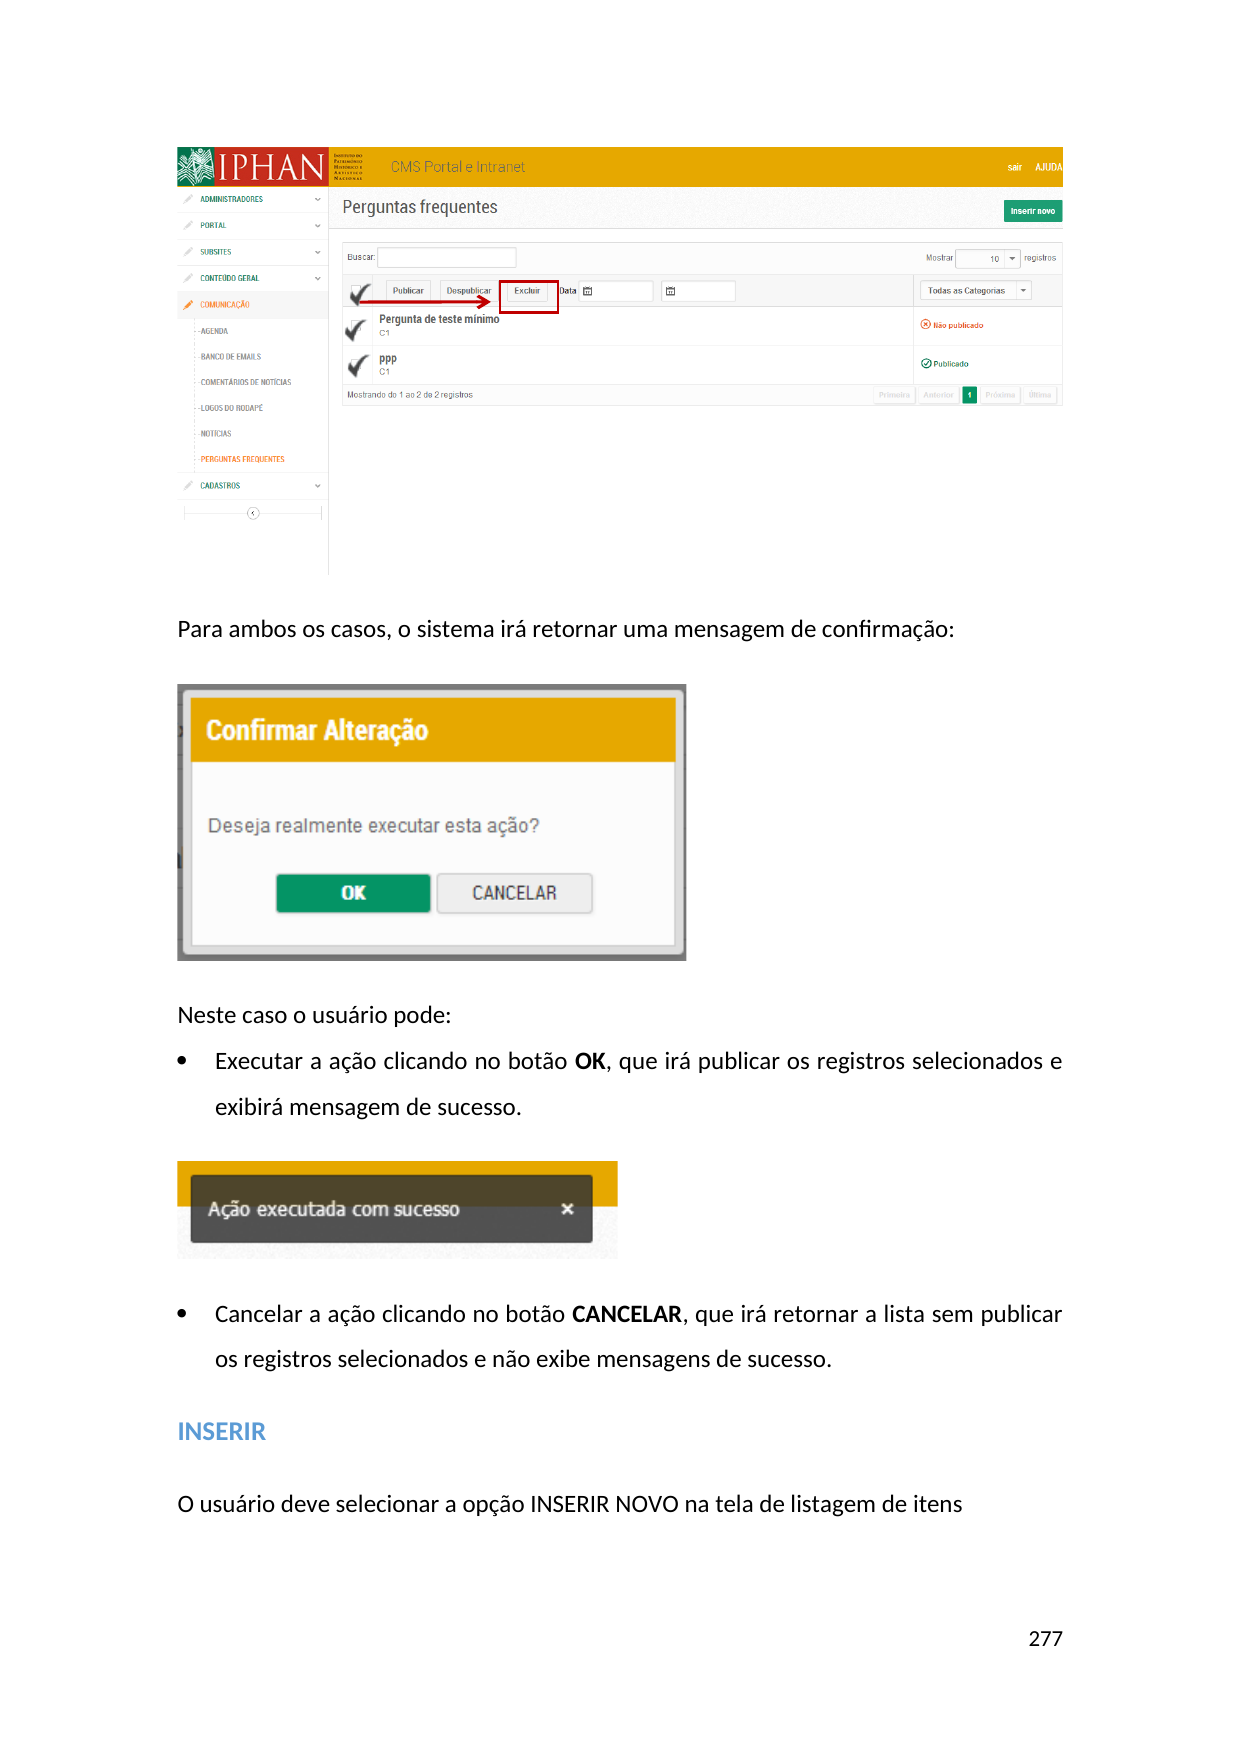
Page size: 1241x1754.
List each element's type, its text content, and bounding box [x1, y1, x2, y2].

text Para ambos os casos, o sistema irá retornar uma mensagem de confirmação: [177, 613, 1063, 644]
picture [177, 1161, 618, 1259]
list Neste caso o usuário pode: [177, 1000, 1063, 1030]
subtitle INSERIR [177, 1414, 1063, 1447]
text O usuário deve selecionar a opção INSERIR NOVO na tela de listagem de itens [177, 1489, 1063, 1519]
picture [177, 684, 687, 961]
list Cancelar a ação clicando no botão CANCELAR, que irá retornar a lista sem publicar os registros selecionados e não exibe mensagens de sucesso. [177, 1298, 1063, 1374]
picture [177, 147, 1063, 575]
list Executar a ação clicando no botão OK, que irá publicar os registros selecionados e exibirá mensagem de sucesso. [177, 1045, 1063, 1122]
